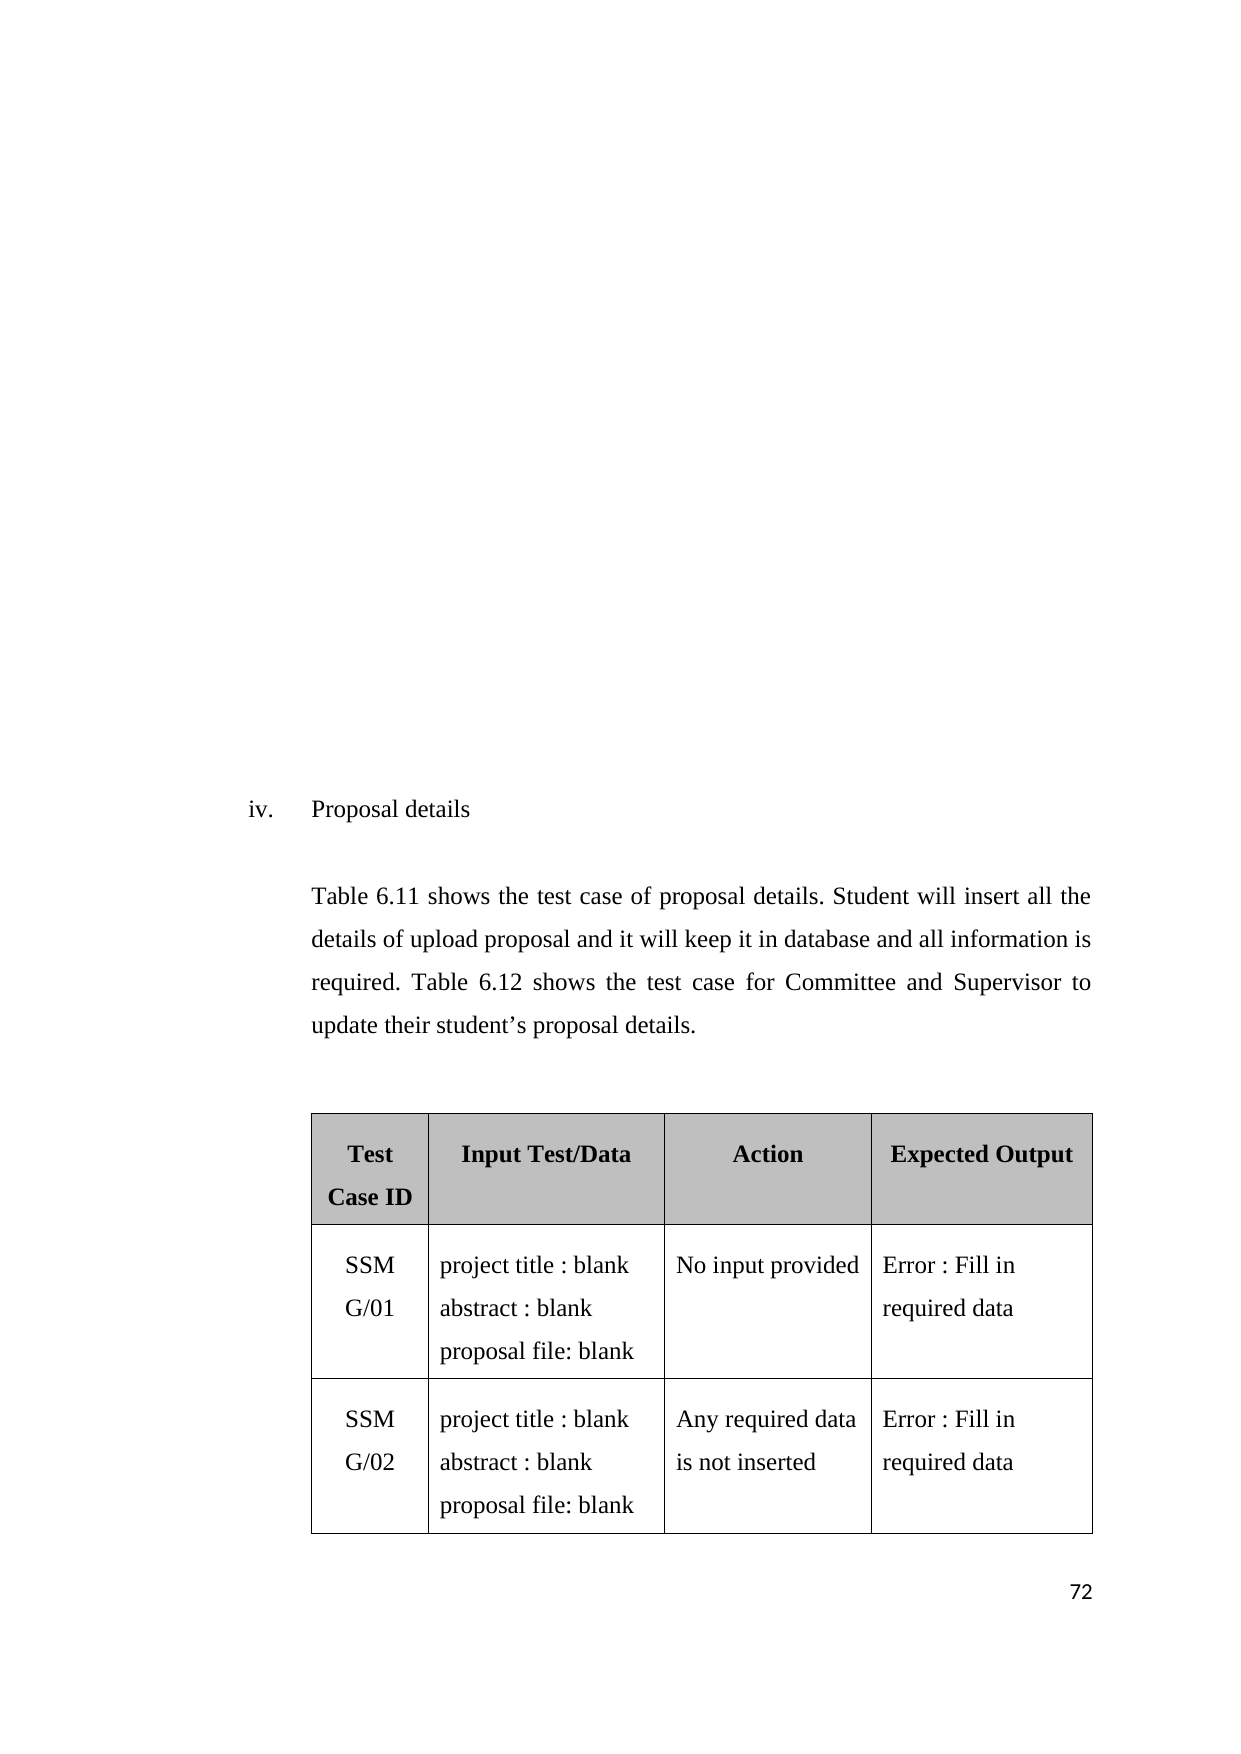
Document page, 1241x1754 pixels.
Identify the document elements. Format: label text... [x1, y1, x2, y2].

table_cell SSM G/01 [312, 1225, 428, 1378]
table_header Action [665, 1114, 871, 1224]
table_cell project title : blank abstract : blank proposal file: blank [429, 1379, 664, 1532]
table_cell Error : Fill in required data [872, 1225, 1092, 1378]
list Proposal details [274, 794, 1092, 823]
list Table 6.11 shows the test case of proposal details. Student will insert all the details of upload proposal and it will keep it in database and all information is required. Table 6.12 shows the test case for Committee and Supervisor to update their student’s proposal details. [311, 881, 1092, 1039]
table_cell No input provided [665, 1225, 871, 1378]
table_header Expected Output [872, 1114, 1092, 1224]
table_cell project title : blank abstract : blank proposal file: blank [429, 1225, 664, 1378]
table_cell Any required data is not inserted [665, 1379, 871, 1532]
table_cell SSM G/02 [312, 1379, 428, 1532]
table_header Test Case ID [312, 1114, 428, 1224]
table_header Input Test/Data [429, 1114, 664, 1224]
table_cell Error : Fill in required data [872, 1379, 1092, 1532]
